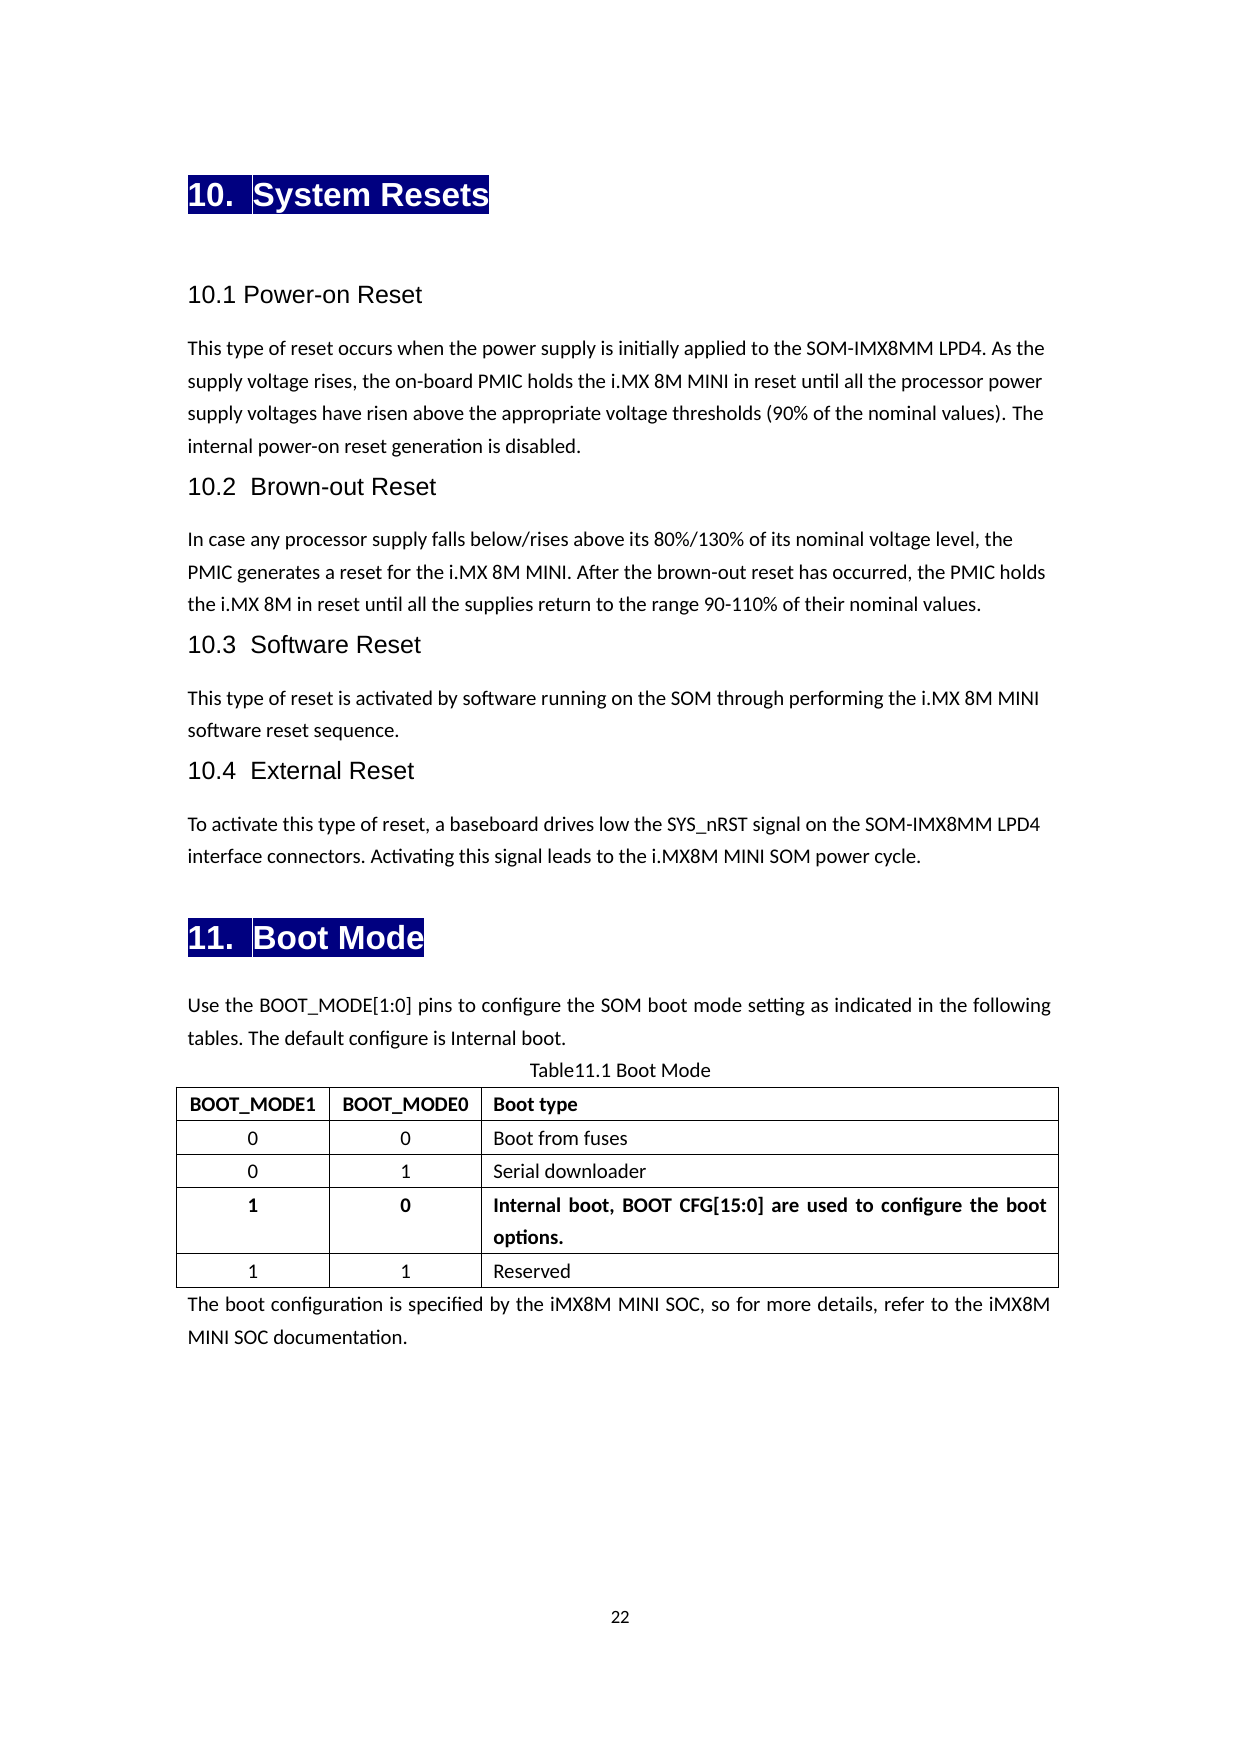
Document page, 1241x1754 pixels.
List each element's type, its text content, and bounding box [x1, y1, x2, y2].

table_cell Serial downloader [482, 1155, 1058, 1187]
table_header Boot type [482, 1088, 1058, 1120]
list Boot Mode [187, 1054, 1053, 1087]
table_cell Internal boot, BOOT CFG[15:0] are used to configure the boot options. [482, 1188, 1058, 1253]
subtitle Power-on Reset [187, 279, 1053, 311]
subtitle Software Reset [187, 628, 1053, 661]
table_cell 0 [330, 1121, 481, 1154]
text This type of reset occurs when the power supply is initially applied to the SOM-IMX8MM LPD4. As the supply voltage rises, the on-board PMIC holds the i.MX 8M MINI in reset until all the processor power supply voltages have risen above the appropriate voltage thresholds (90% of the nominal values). The internal power-on reset generation is disabled. [187, 332, 1053, 462]
subtitle External Reset [187, 754, 1053, 786]
table_header BOOT_MODE1 [177, 1088, 329, 1120]
text The boot configuration is specified by the iMX8M MINI SOC, so for more details, refer to the iMX8M MINI SOC documentation. [187, 1288, 1053, 1353]
subtitle System Resets [187, 162, 1053, 227]
table_cell Reserved [482, 1254, 1058, 1287]
table_cell 1 [177, 1188, 329, 1253]
table_cell 1 [177, 1254, 329, 1287]
text Use the BOOT_MODE[1:0] pins to configure the SOM boot mode setting as indicated in the following tables. The default configure is Internal boot. [187, 989, 1053, 1054]
text To activate this type of reset, a baseboard drives low the SYS_nRST signal on the SOM-IMX8MM LPD4 interface connectors. Activating this signal leads to the i.MX8M MINI SOM power cycle. [187, 807, 1053, 872]
table_header BOOT_MODE0 [330, 1088, 481, 1120]
table_cell Boot from fuses [482, 1121, 1058, 1154]
subtitle Brown-out Reset [187, 469, 1053, 502]
text In case any processor supply falls below/rises above its 80%/130% of its nominal voltage level, the PMIC generates a reset for the i.MX 8M MINI. After the brown-out reset has occurred, the PMIC holds the i.MX 8M in reset until all the supplies return to the range 90-110% of their nominal values. [187, 523, 1053, 621]
table_cell 0 [177, 1121, 329, 1154]
text This type of reset is activated by software running on the SOM through performing the i.MX 8M MINI software reset sequence. [187, 681, 1053, 746]
subtitle Boot Mode [187, 905, 1053, 970]
table_cell 1 [330, 1254, 481, 1287]
table_cell 0 [330, 1188, 481, 1253]
table_cell 1 [330, 1155, 481, 1187]
table_cell 0 [177, 1155, 329, 1187]
